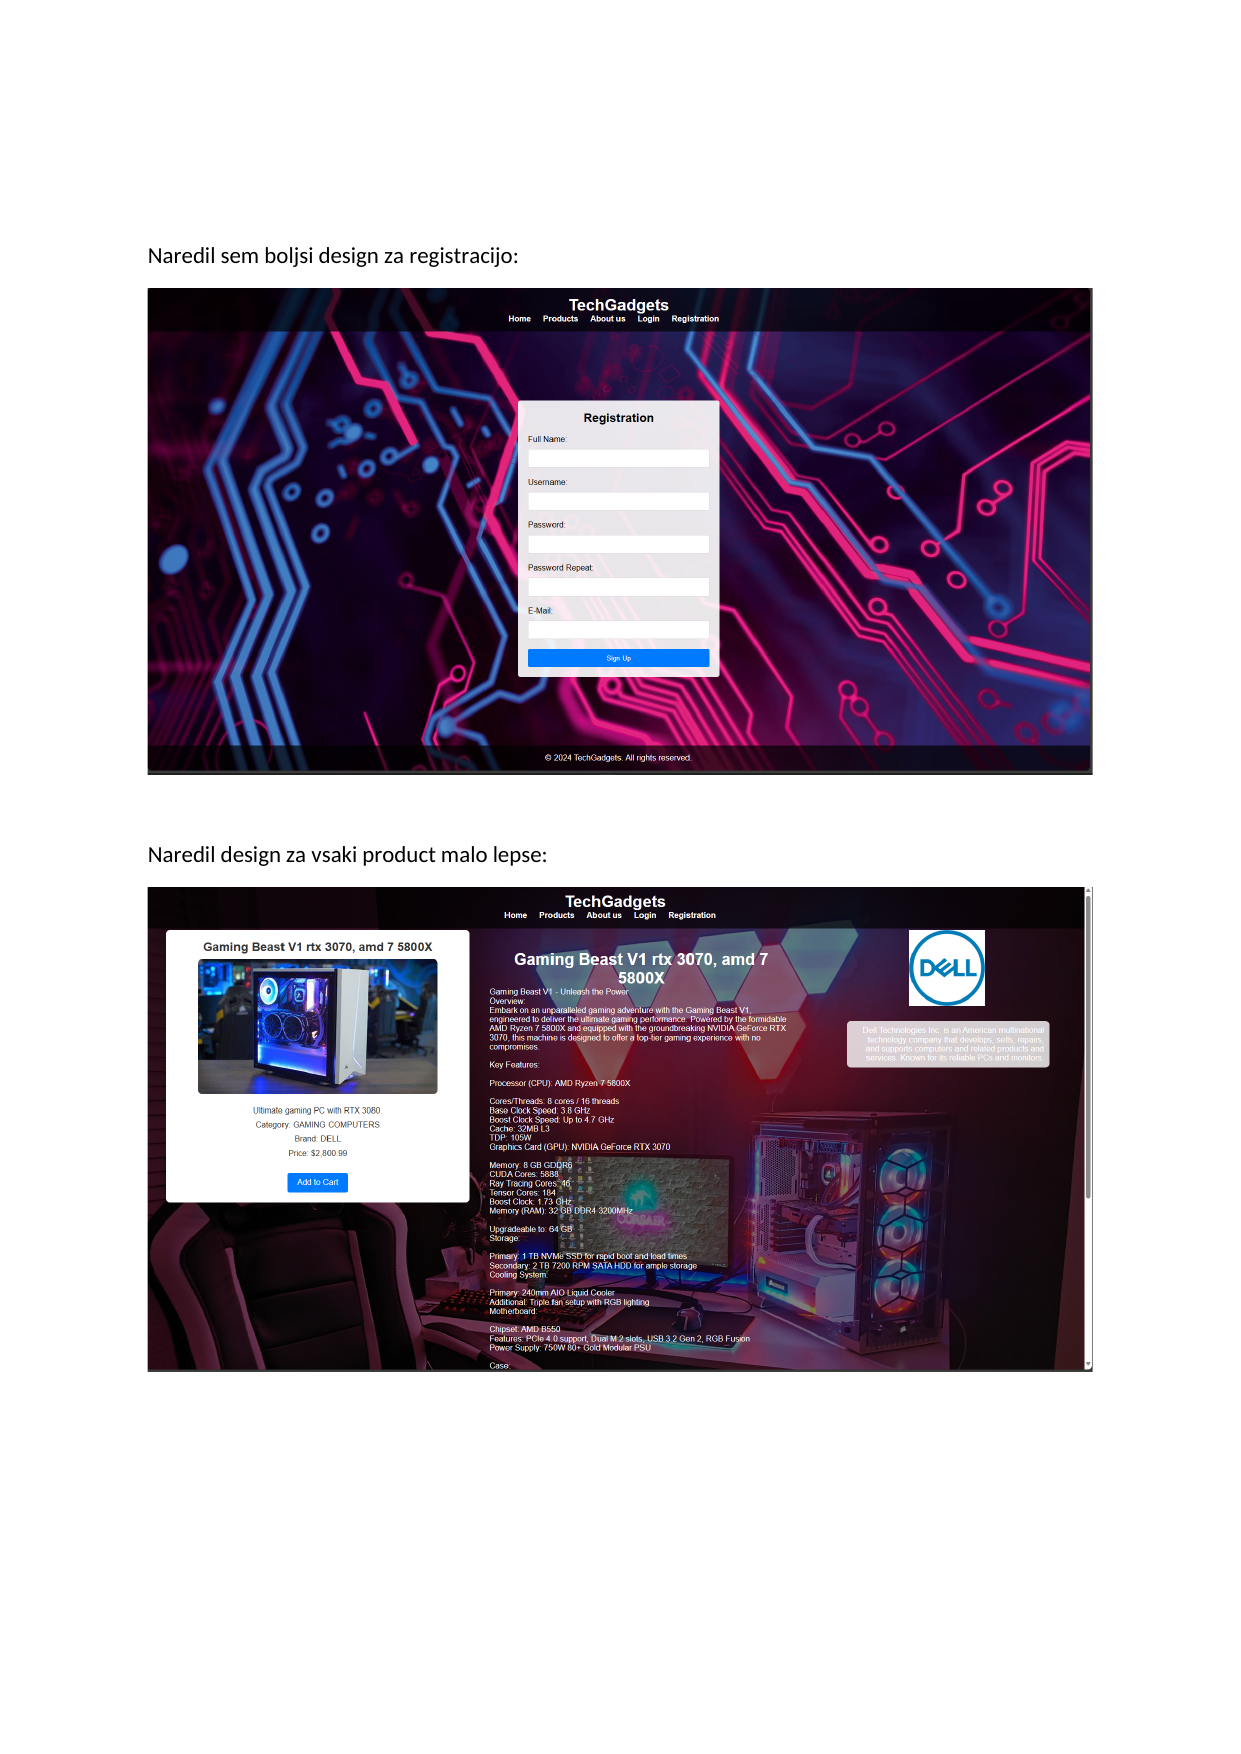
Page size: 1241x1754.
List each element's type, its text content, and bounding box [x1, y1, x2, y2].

picture [147, 288, 1093, 775]
text Naredil design za vsaki product malo lepse: [148, 840, 1093, 868]
picture [147, 887, 1093, 1372]
text Naredil sem boljsi design za registracijo: [148, 241, 1093, 269]
